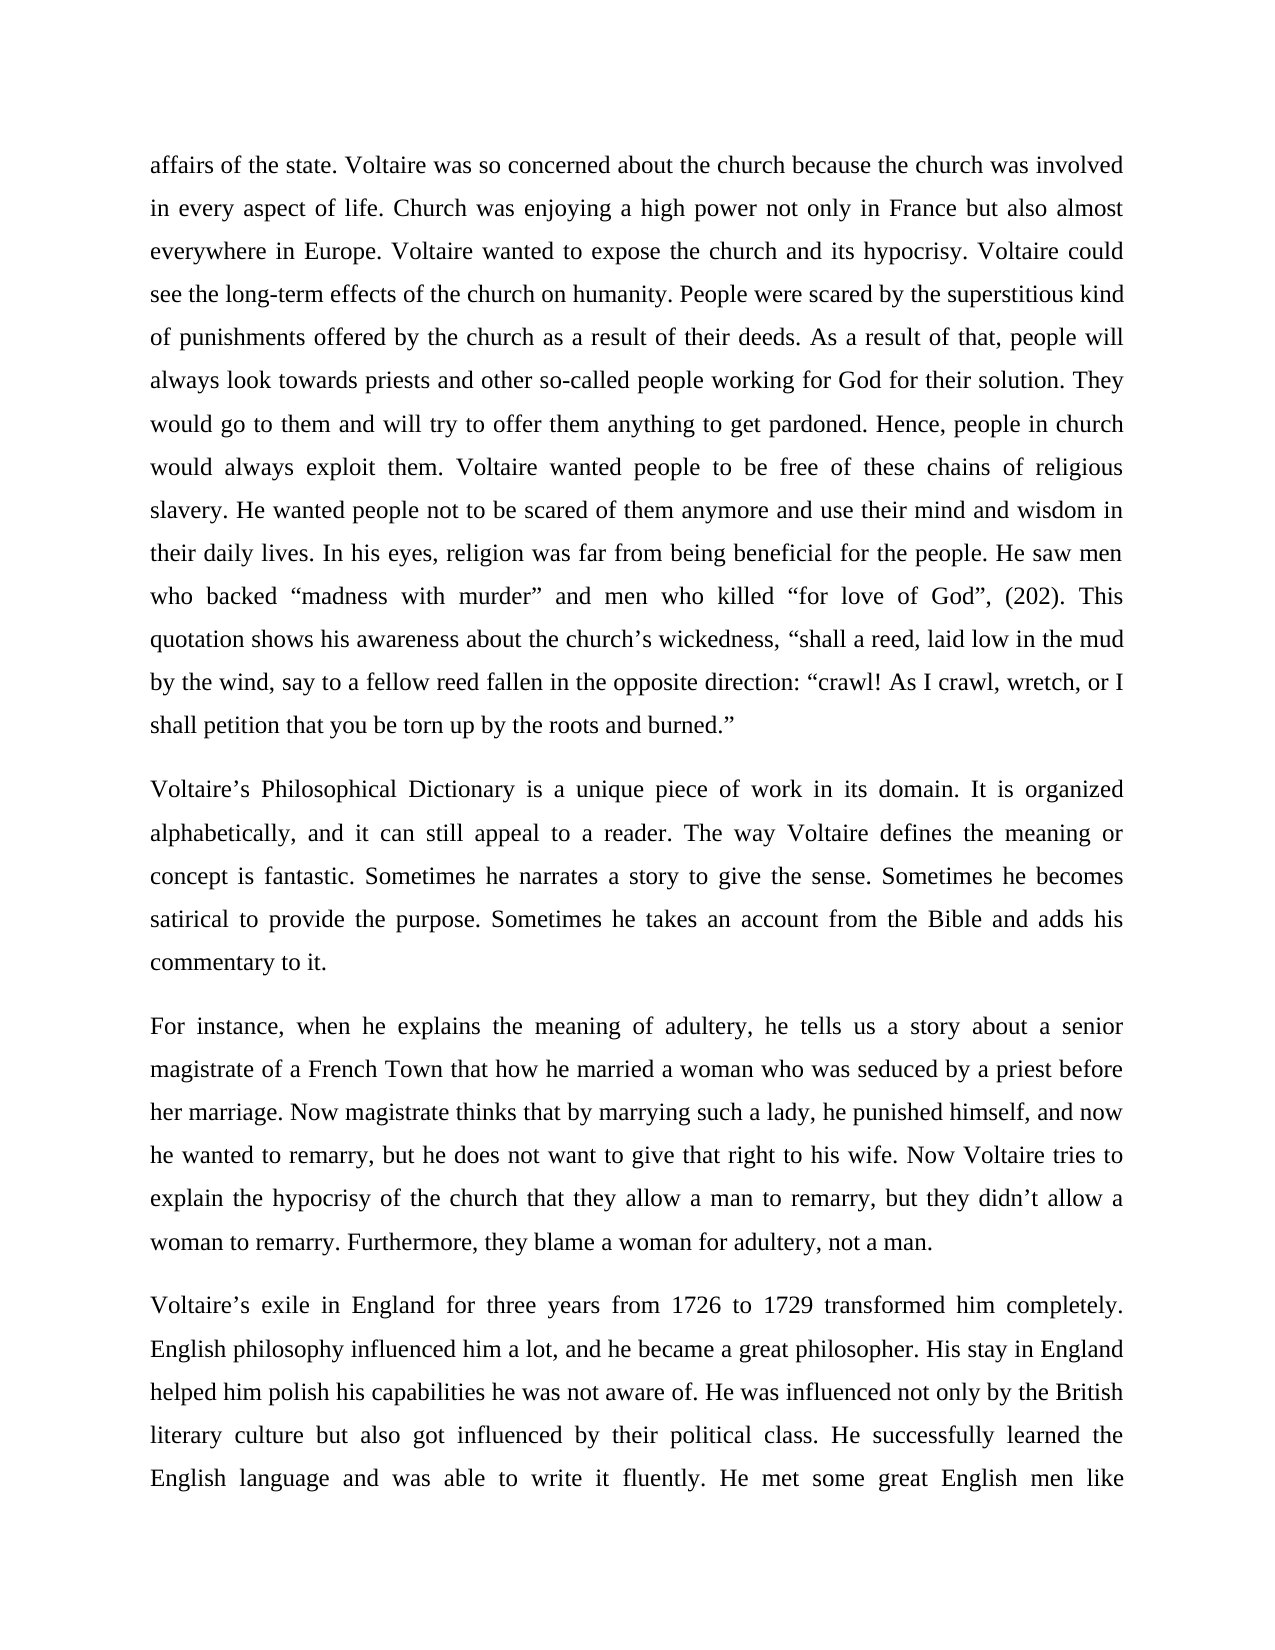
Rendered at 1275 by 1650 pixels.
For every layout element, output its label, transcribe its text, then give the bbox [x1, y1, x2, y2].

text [150, 150, 1125, 739]
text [150, 1291, 1125, 1492]
text Voltaire’s Philosophical Dictionary is a unique piece of work in its domain. It is organized alphabetically, and it can still appeal to a reader. The way Voltaire defines the meaning or concept is fantastic. Sometimes he narrates a story to give the sense. Sometimes he becomes satirical to provide the purpose. Sometimes he takes an account from the Bible and adds his commentary to it. [150, 774, 1125, 976]
text For instance, when he explains the meaning of adultery, he tells us a story about a senior magistrate of a French Town that how he married a woman who was seduced by a priest before her marriage. Now magistrate thinks that by marrying such a lady, he punished himself, and now he wanted to remarry, but he does not want to give that right to his wife. Now Voltaire tries to explain the hypocrisy of the church that they allow a man to remarry, but they didn’t allow a woman to remarry. Furthermore, they blame a woman for adultery, not a man. [150, 1011, 1125, 1255]
